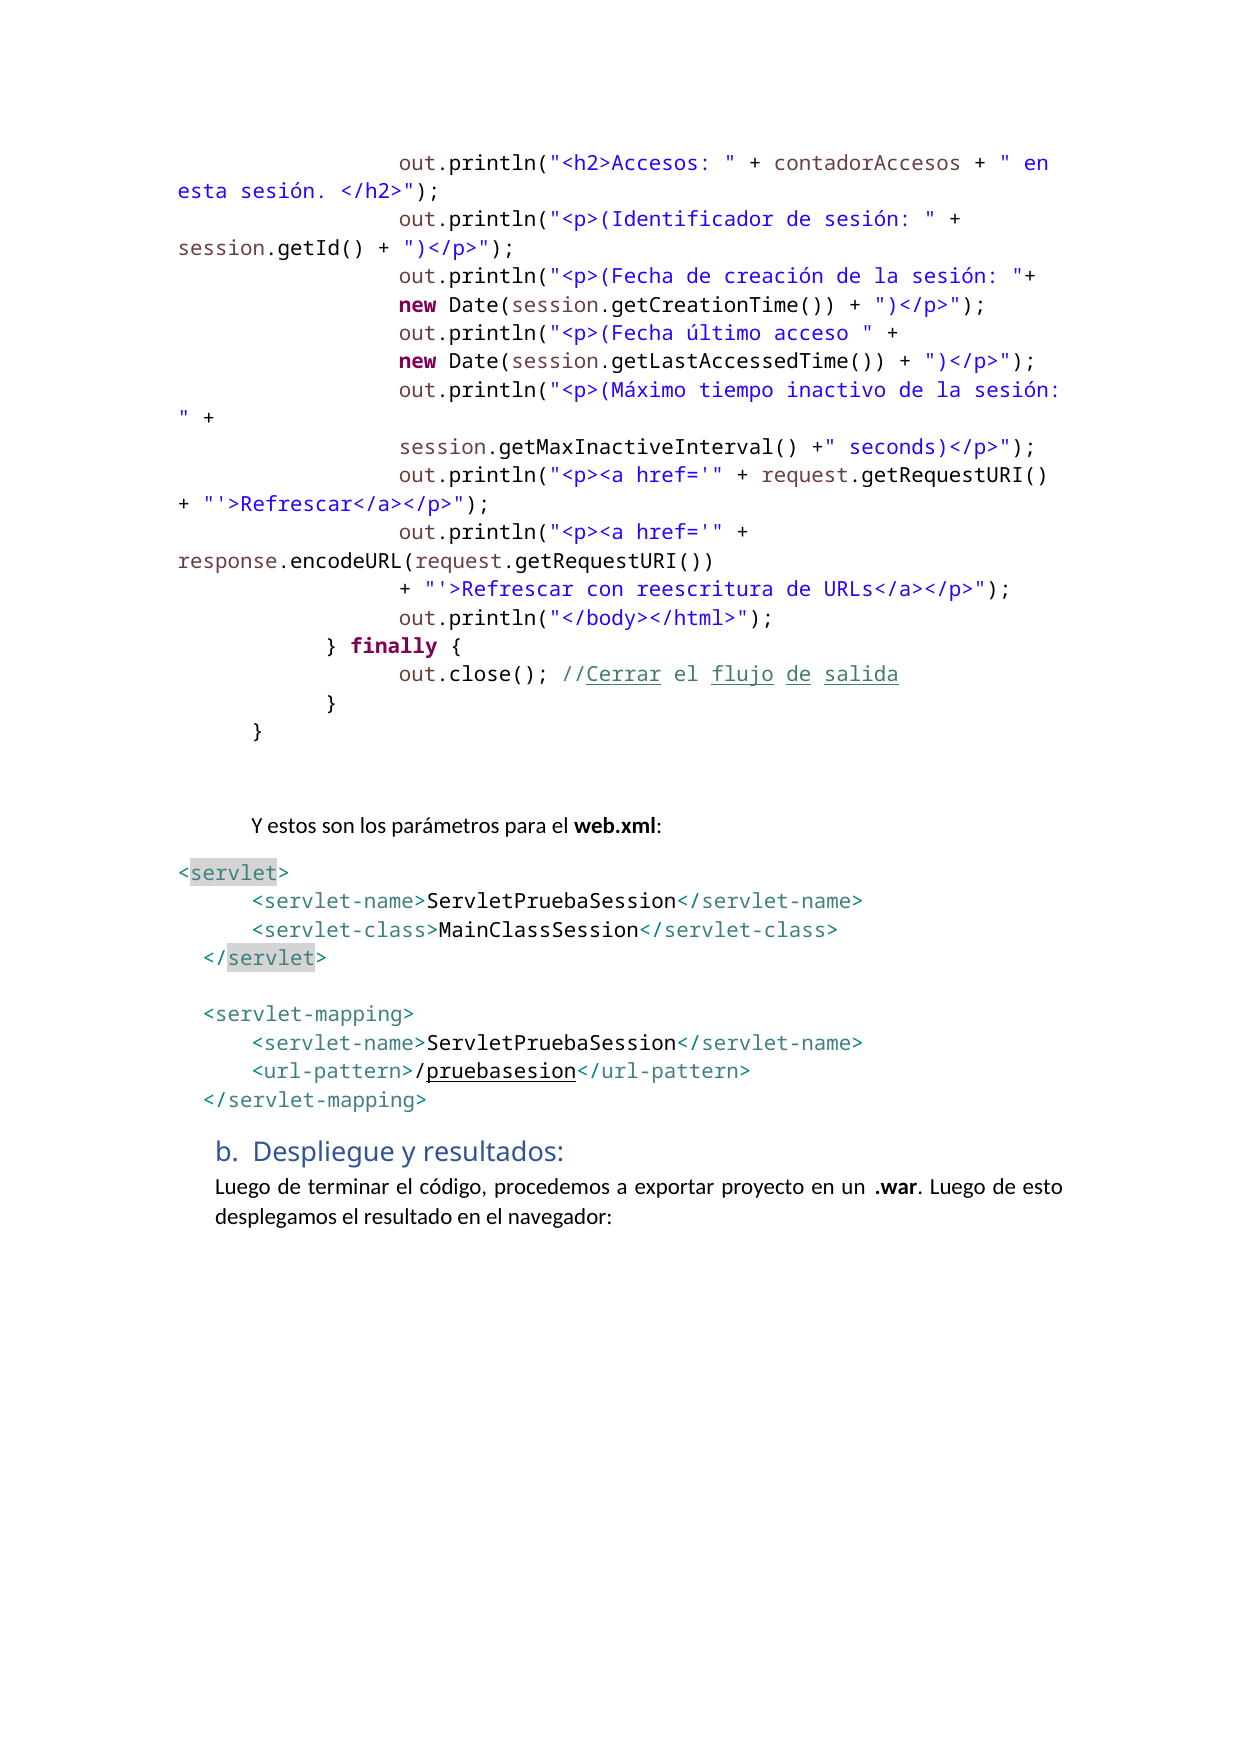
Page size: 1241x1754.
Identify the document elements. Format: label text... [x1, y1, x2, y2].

text new Date(session.getCreationTime()) + ")</p>"); [177, 290, 1063, 318]
text Y estos son los parámetros para el web.xml: [177, 811, 1063, 839]
text + "'>Refrescar con reescritura de URLs</a></p>"); [177, 574, 1063, 603]
text out.println("<p><a href='" + request.getRequestURI() + "'>Refrescar</a></p>"); [177, 460, 1063, 517]
text out.println("<p>(Fecha de creación de la sesión: "+ [177, 261, 1063, 290]
text </servlet-mapping> [177, 1085, 1063, 1113]
text } [177, 688, 1063, 716]
text <servlet-name>ServletPruebaSession</servlet-name> [177, 1028, 1063, 1056]
subtitle Despliegue y resultados: [215, 1132, 1063, 1169]
text <servlet-mapping> [177, 999, 1063, 1028]
text out.println("<p><a href='" + response.encodeURL(request.getRequestURI()) [177, 517, 1063, 574]
text } [177, 716, 1063, 745]
text </servlet> [315, 943, 1063, 972]
text <url-pattern>/pruebasesion</url-pattern> [177, 1056, 1063, 1085]
text out.println("<p>(Identificador de sesión: " + session.getId() + ")</p>"); [177, 204, 1063, 261]
text out.println("</body></html>"); [177, 603, 1063, 631]
text <servlet-name>ServletPruebaSession</servlet-name> [177, 886, 1063, 915]
text new Date(session.getLastAccessedTime()) + ")</p>"); [177, 347, 1063, 375]
text out.println("<p>(Fecha último acceso " + [177, 318, 1063, 347]
text out.println("<p>(Máximo tiempo inactivo de la sesión: " + [177, 375, 1063, 432]
text session.getMaxInactiveInterval() +" seconds)</p>"); [177, 432, 1063, 460]
text Luego de terminar el código, procedemos a exportar proyecto en un .war. Luego de esto desplegamos el resultado en el navegador: [215, 1172, 1063, 1230]
text out.close(); //Cerrar el flujo de salida [177, 659, 1063, 688]
text } finally { [177, 631, 1063, 659]
text </servlet> [177, 943, 227, 972]
text <servlet-class>MainClassSession</servlet-class> [177, 915, 1063, 943]
text <servlet> [277, 858, 1063, 886]
text out.println("<h2>Accesos: " + contadorAccesos + " en esta sesión. </h2>"); [177, 148, 1063, 204]
